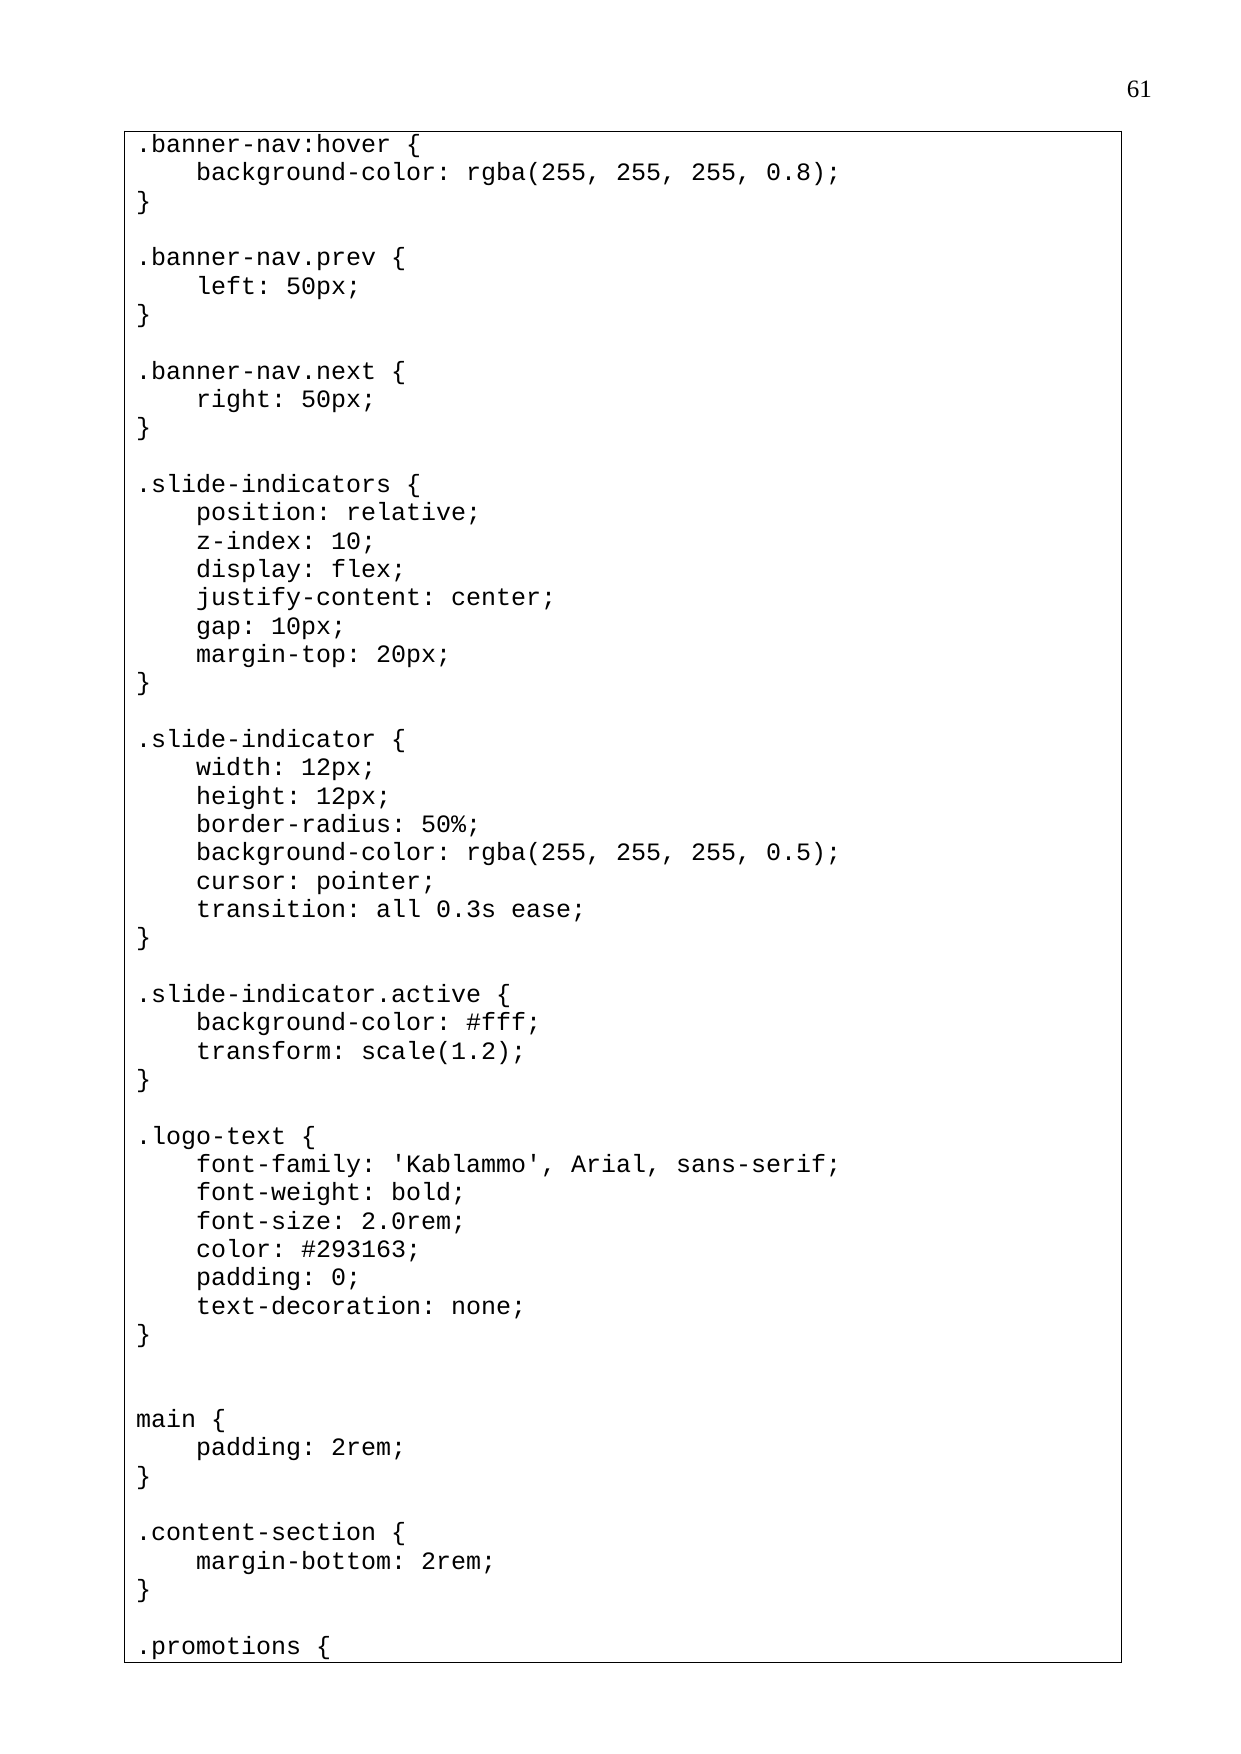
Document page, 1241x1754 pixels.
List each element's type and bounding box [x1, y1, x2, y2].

table_header [125, 132, 1121, 1662]
